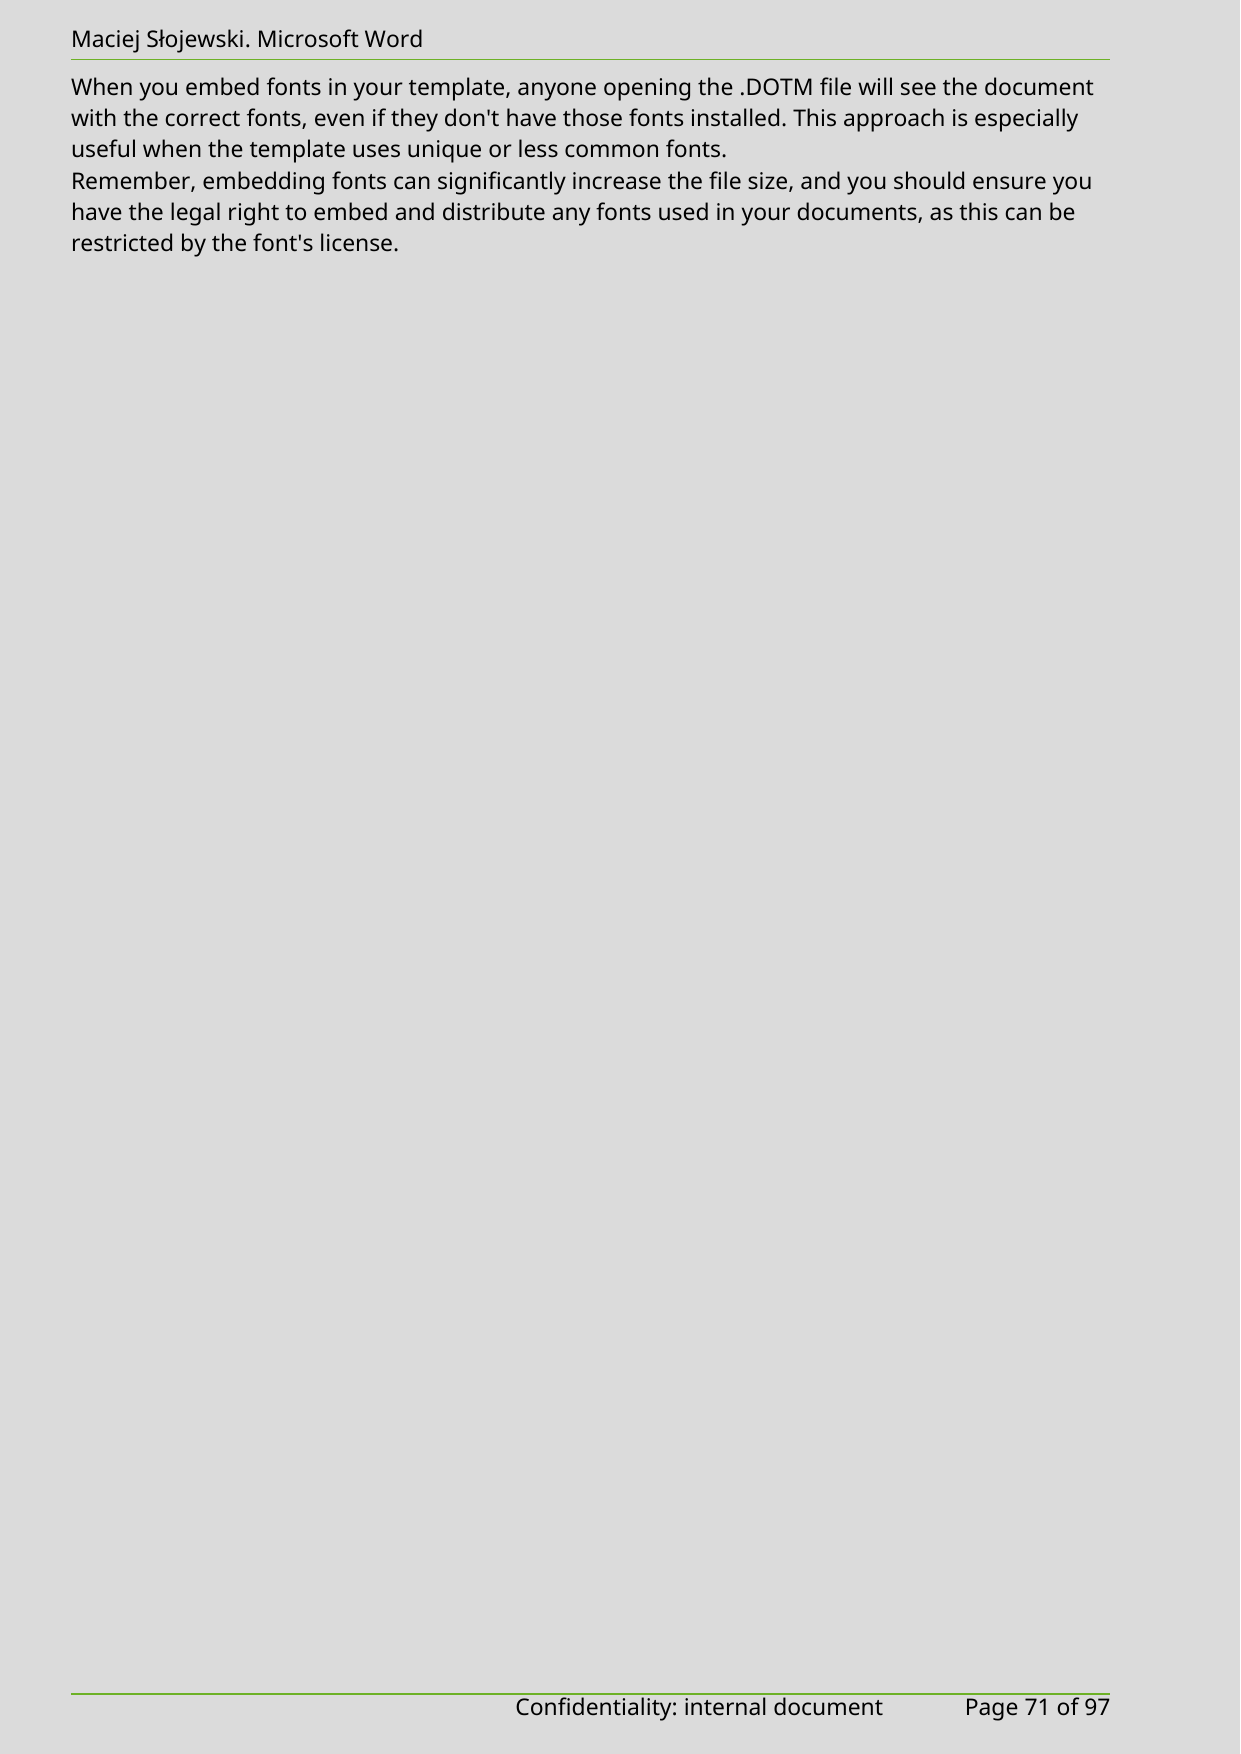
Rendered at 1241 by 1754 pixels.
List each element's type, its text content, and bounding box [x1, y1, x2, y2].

text Remember, embedding fonts can significantly increase the file size, and you should ensure you have the legal right to embed and distribute any fonts used in your documents, as this can be restricted by the font's license. [71, 164, 1110, 258]
text When you embed fonts in your template, anyone opening the .DOTM file will see the document with the correct fonts, even if they don't have those fonts installed. This approach is especially useful when the template uses unique or less common fonts. [71, 71, 1110, 164]
